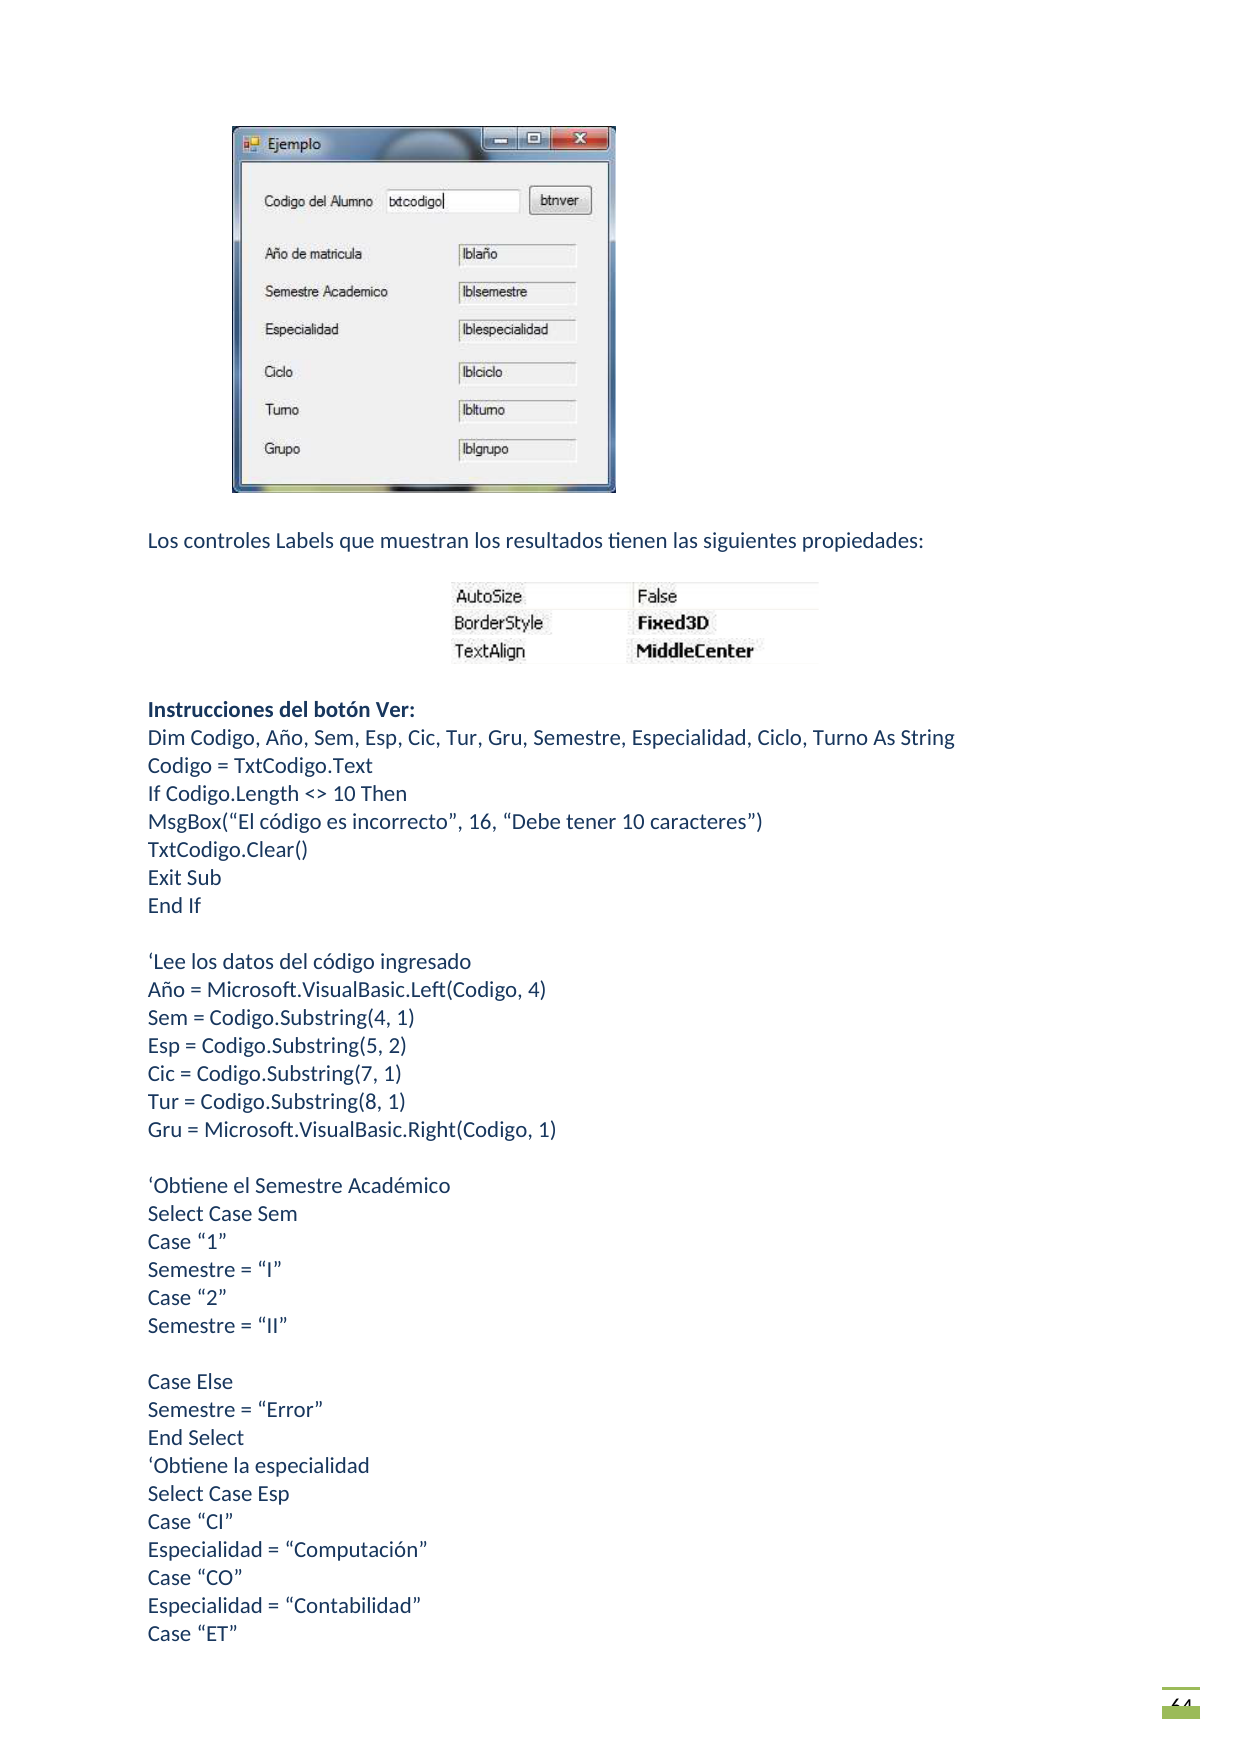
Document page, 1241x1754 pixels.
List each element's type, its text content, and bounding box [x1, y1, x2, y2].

text Codigo = TxtCodigo.Text [148, 751, 1122, 779]
text Case “ET” [148, 1619, 1122, 1647]
text Semestre = “II” [148, 1311, 1122, 1339]
text ‘Lee los datos del código ingresado [148, 947, 1122, 975]
text MsgBox(“El código es incorrecto”, 16, “Debe tener 10 caracteres”) [148, 807, 1122, 835]
text Gru = Microsoft.VisualBasic.Right(Codigo, 1) [148, 1115, 1122, 1143]
text Dim Codigo, Año, Sem, Esp, Cic, Tur, Gru, Semestre, Especialidad, Ciclo, Turno As String [148, 723, 1122, 751]
text Case “CI” [148, 1507, 1122, 1535]
text Semestre = “Error” [148, 1395, 1122, 1423]
text Exit Sub [148, 863, 1122, 891]
text TxtCodigo.Clear() [148, 835, 1122, 863]
text Select Case Esp [148, 1479, 1122, 1507]
text Select Case Sem [148, 1199, 1122, 1227]
text Año = Microsoft.VisualBasic.Left(Codigo, 4) [148, 975, 1122, 1003]
text End Select [148, 1423, 1122, 1451]
text Especialidad = “Computación” [148, 1535, 1122, 1563]
text Cic = Codigo.Substring(7, 1) [148, 1059, 1122, 1087]
text Instrucciones del botón Ver: [148, 695, 1122, 723]
text End If [148, 891, 1122, 919]
text Sem = Codigo.Substring(4, 1) [148, 1003, 1122, 1031]
text ‘Obtiene el Semestre Académico [148, 1171, 1122, 1199]
text Semestre = “I” [148, 1255, 1122, 1283]
text Esp = Codigo.Substring(5, 2) [148, 1031, 1122, 1059]
text If Codigo.Length <> 10 Then [148, 779, 1122, 807]
text Tur = Codigo.Substring(8, 1) [148, 1087, 1122, 1115]
text Case “1” [148, 1227, 1122, 1255]
text Case Else [148, 1367, 1122, 1395]
text ‘Obtiene la especialidad [148, 1451, 1122, 1479]
text Especialidad = “Contabilidad” [148, 1591, 1122, 1619]
text Case “2” [148, 1283, 1122, 1311]
text Los controles Labels que muestran los resultados tienen las siguientes propiedades: [148, 527, 1122, 555]
text Case “CO” [148, 1563, 1122, 1591]
